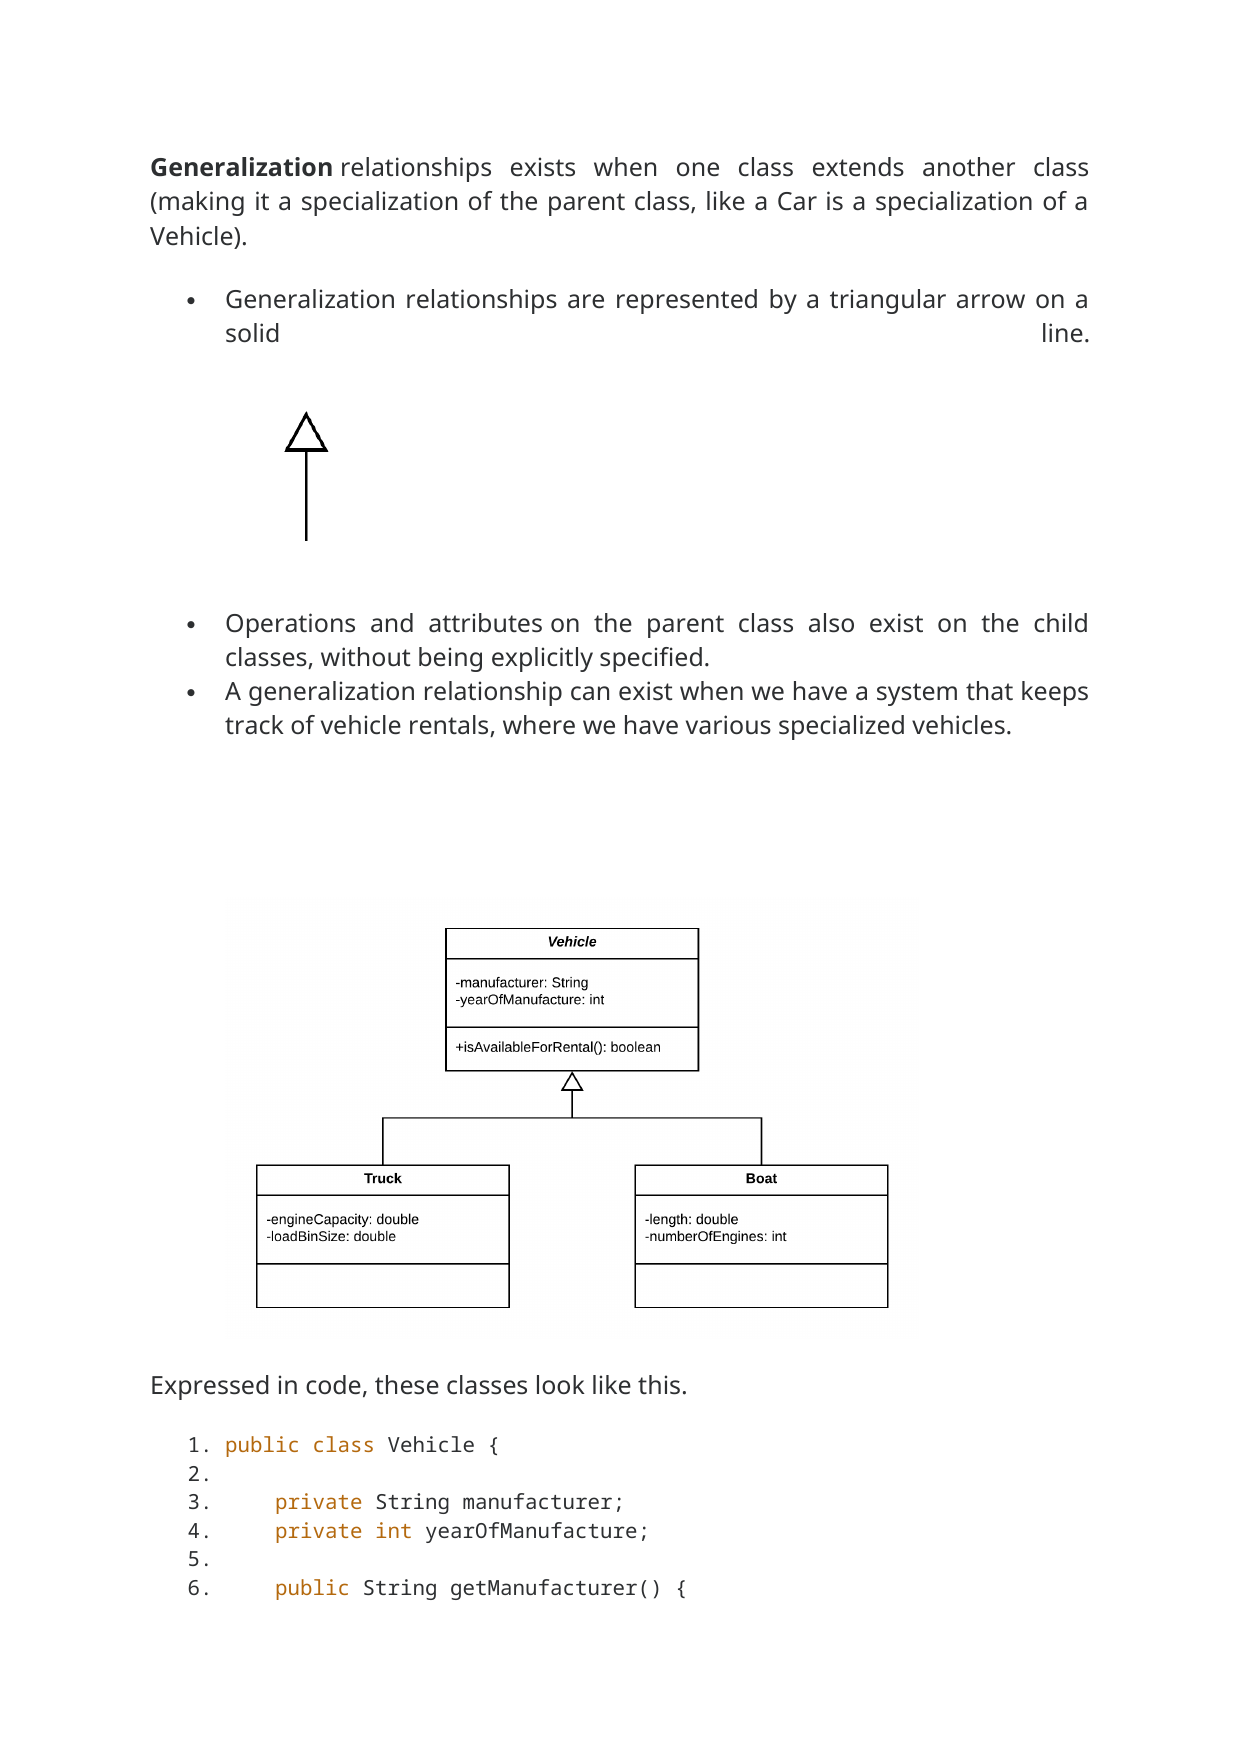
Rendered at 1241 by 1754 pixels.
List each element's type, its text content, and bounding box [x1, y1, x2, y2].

list Operations and attributes on the parent class also exist on the child classes, without being explicitly specified. [187, 606, 1090, 674]
list A generalization relationship can exist when we have a system that keeps track of vehicle rentals, where we have various specialized vehicles. [187, 674, 1090, 742]
list private int yearOfManufacture; [187, 1516, 1090, 1544]
list public String getManufacturer() { [187, 1573, 1090, 1601]
text Expressed in code, these classes look like this. [150, 1367, 1090, 1401]
text Generalization relationships exists when one class extends another class (making it a specialization of the parent class, like a Car is a specialization of a Vehicle). [150, 150, 1090, 252]
list Generalization relationships are represented by a triangular arrow on a solid line. [187, 281, 1090, 606]
list public class Vehicle { [187, 1431, 1090, 1459]
list private String manufacturer; [187, 1487, 1090, 1516]
picture [225, 349, 385, 606]
picture [225, 897, 919, 1339]
